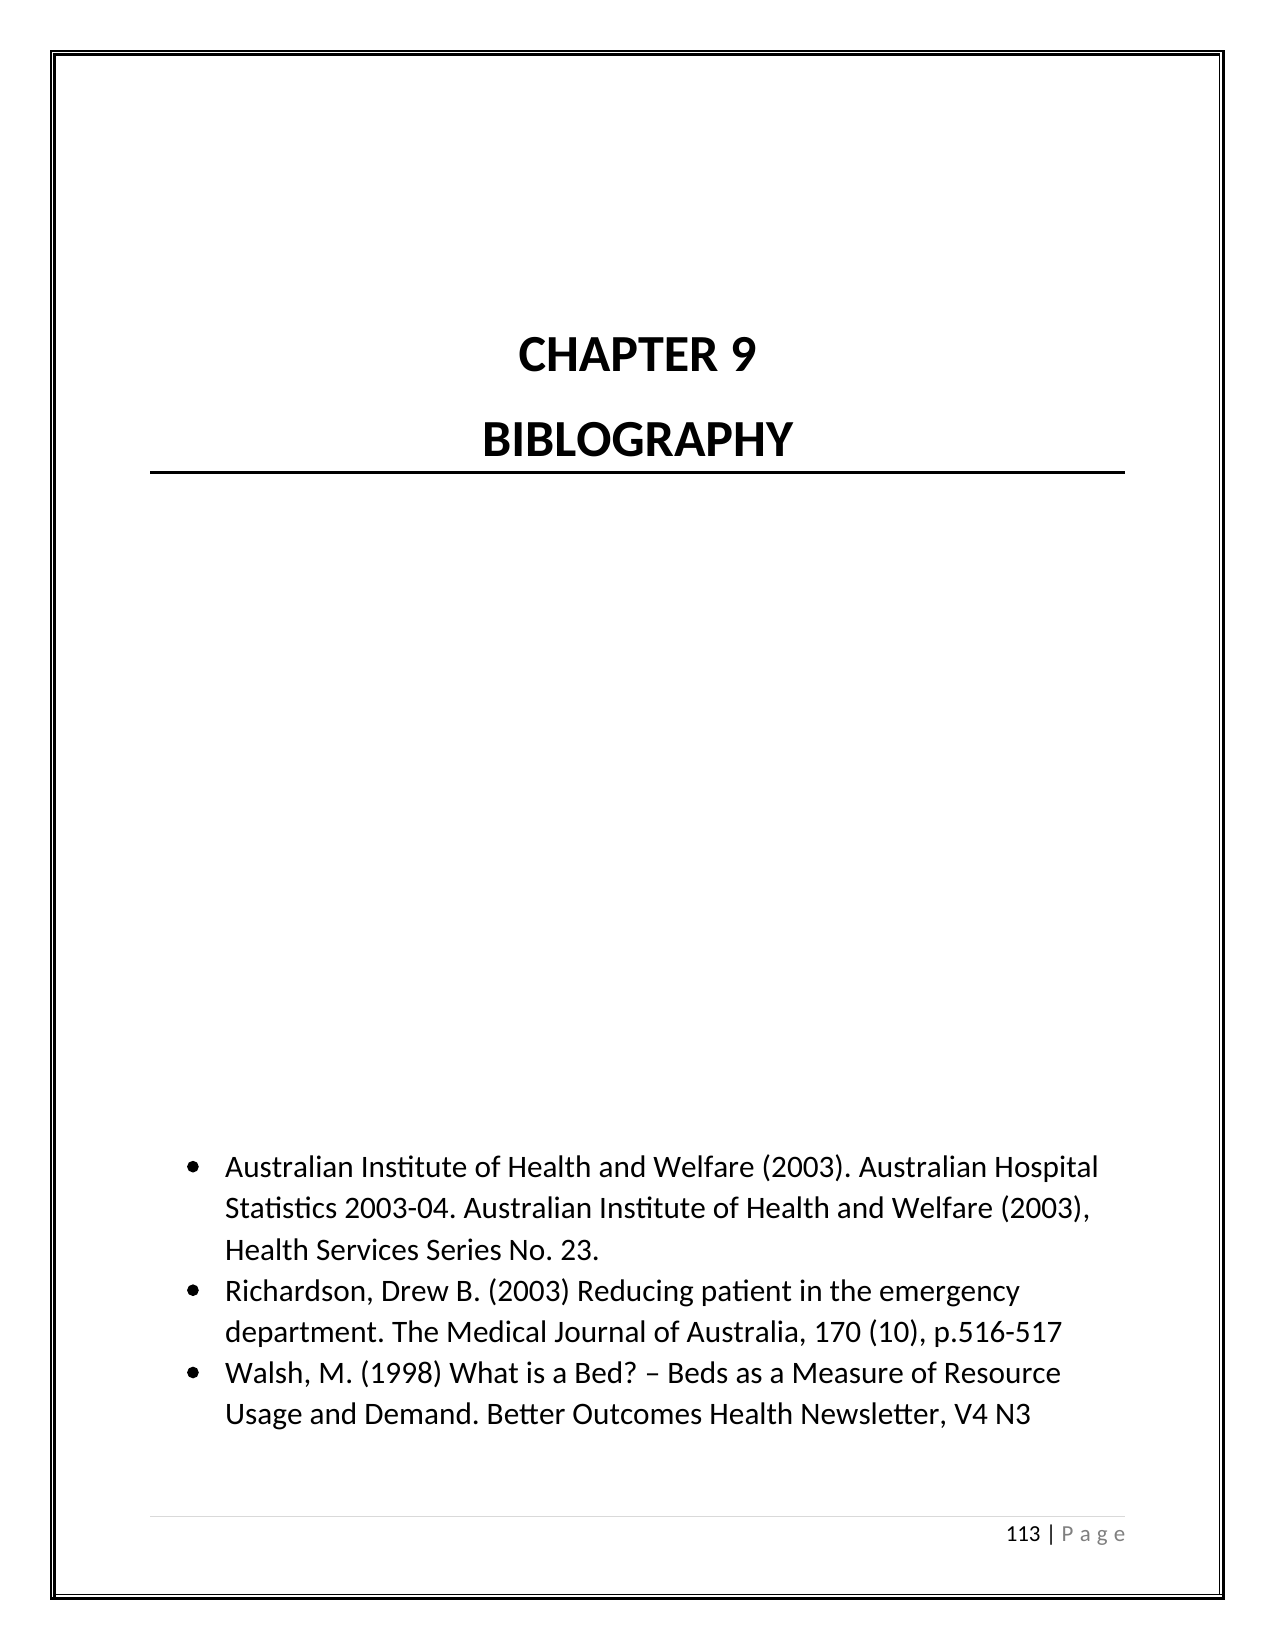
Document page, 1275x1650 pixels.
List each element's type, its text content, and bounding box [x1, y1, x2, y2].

text BIBLOGRAPHY [150, 406, 1125, 471]
list Richardson, Drew B. (2003) Reducing patient in the emergency department. The Medical Journal of Australia, 170 (10), p.516-517 [187, 1271, 1125, 1350]
text CHAPTER 9 [150, 320, 1125, 384]
list Walsh, M. (1998) What is a Bed? – Beds as a Measure of Resource Usage and Demand. Better Outcomes Health Newsletter, V4 N3 [187, 1353, 1125, 1432]
list Australian Institute of Health and Welfare (2003). Australian Hospital Statistics 2003-04. Australian Institute of Health and Welfare (2003), Health Services Series No. 23. [187, 1147, 1125, 1268]
